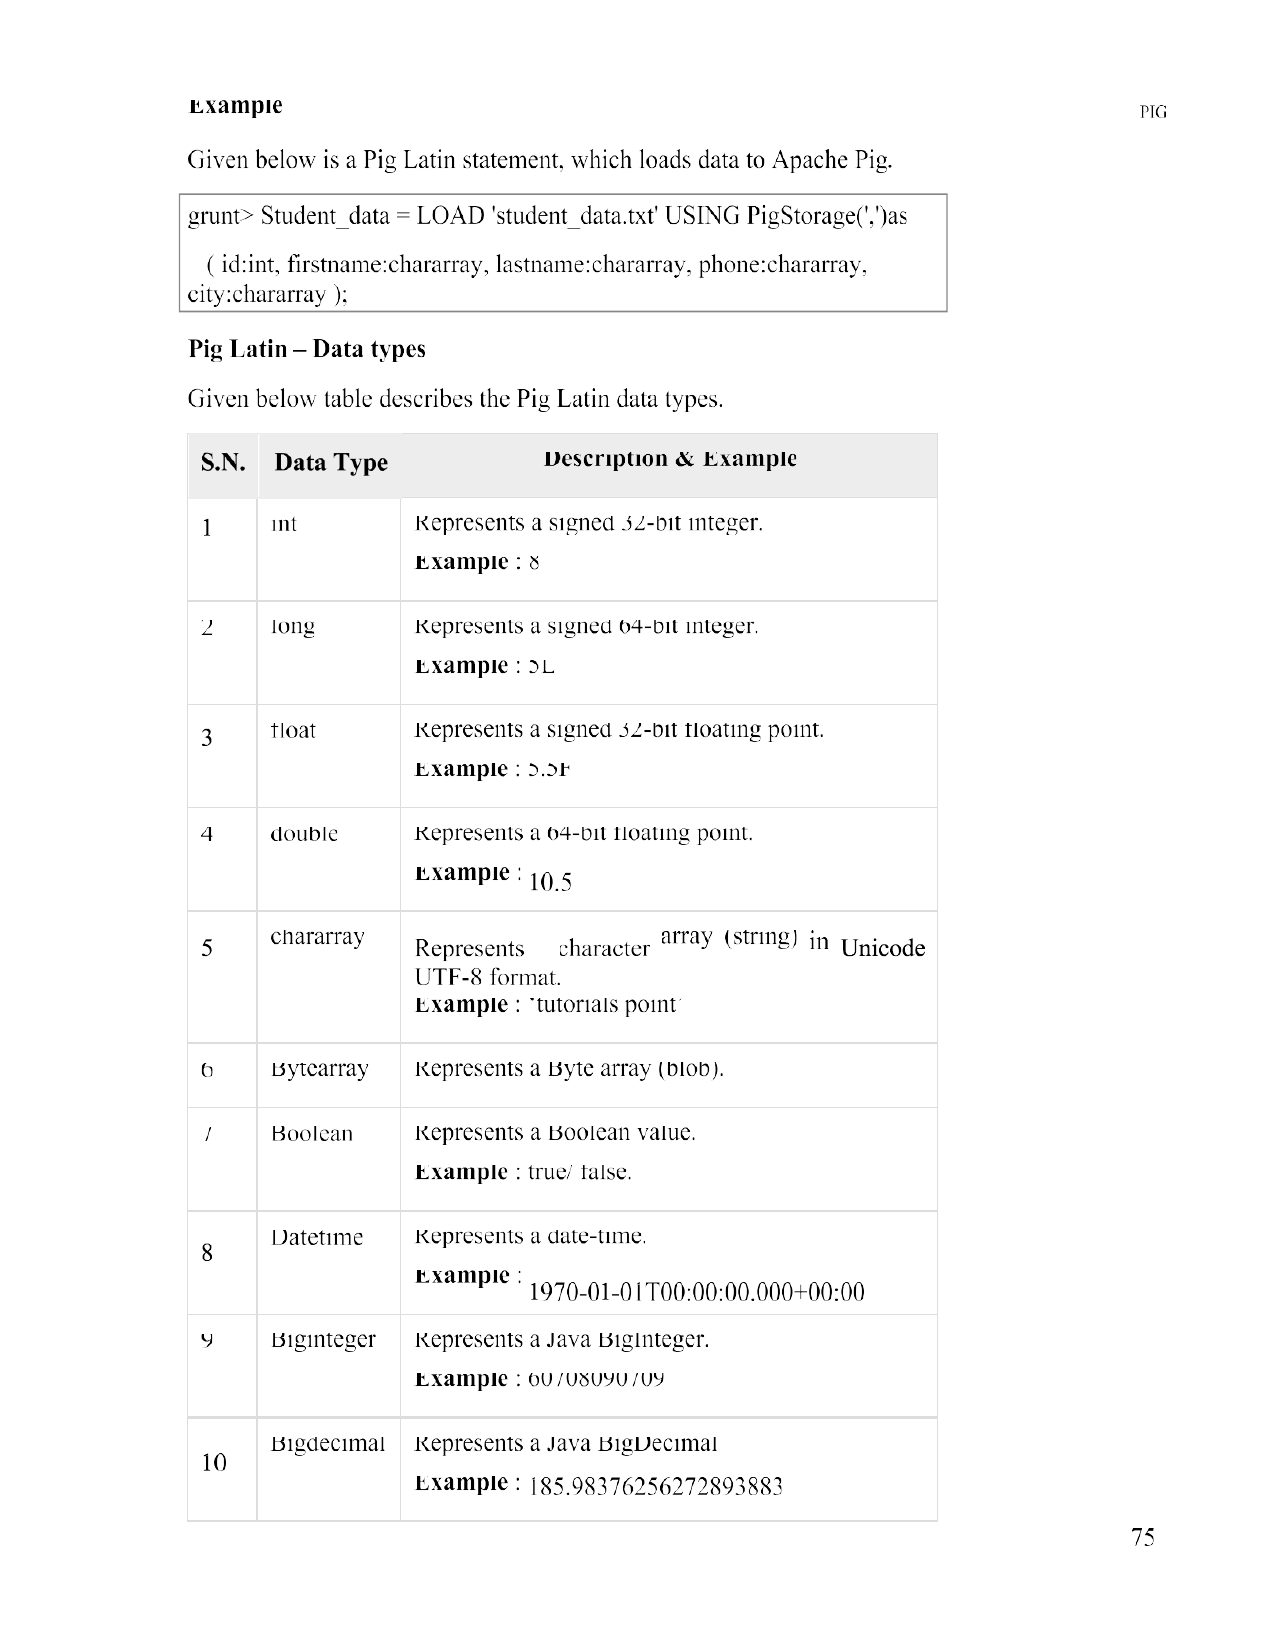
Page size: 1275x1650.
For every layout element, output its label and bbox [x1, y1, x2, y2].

picture [270, 1063, 369, 1081]
picture [1131, 1528, 1154, 1546]
picture [414, 660, 555, 678]
picture [414, 1476, 519, 1495]
picture [414, 1165, 631, 1184]
picture [201, 1334, 213, 1348]
picture [530, 1477, 782, 1495]
picture [612, 1282, 864, 1301]
picture [201, 620, 213, 635]
picture [270, 1230, 363, 1245]
picture [414, 1373, 664, 1391]
picture [188, 149, 887, 173]
picture [414, 1126, 695, 1145]
picture [414, 1437, 717, 1456]
picture [414, 723, 823, 742]
picture [414, 556, 539, 574]
picture [188, 254, 866, 307]
picture [414, 827, 752, 845]
picture [414, 516, 762, 535]
picture [229, 339, 287, 357]
picture [414, 620, 758, 638]
picture [201, 1127, 212, 1141]
picture [188, 205, 907, 229]
picture [293, 339, 425, 362]
picture [810, 930, 829, 949]
picture [414, 1062, 723, 1081]
picture [414, 998, 519, 1017]
picture [414, 867, 521, 885]
picture [270, 1126, 353, 1141]
picture [271, 516, 297, 531]
picture [271, 620, 315, 638]
picture [270, 1437, 385, 1456]
picture [414, 1270, 521, 1288]
picture [414, 938, 650, 985]
picture [414, 1230, 645, 1248]
picture [188, 100, 282, 118]
picture [725, 930, 797, 949]
picture [662, 931, 713, 949]
picture [541, 1282, 599, 1301]
picture [201, 827, 213, 841]
picture [201, 1063, 213, 1077]
picture [188, 388, 722, 412]
picture [543, 452, 797, 471]
picture [271, 827, 338, 841]
picture [188, 433, 403, 499]
picture [414, 1333, 708, 1352]
picture [270, 1333, 376, 1352]
picture [214, 1453, 226, 1471]
picture [271, 930, 365, 949]
picture [271, 723, 316, 738]
picture [1140, 105, 1167, 118]
picture [530, 998, 682, 1017]
picture [414, 763, 571, 781]
picture [188, 339, 222, 362]
picture [541, 872, 571, 891]
